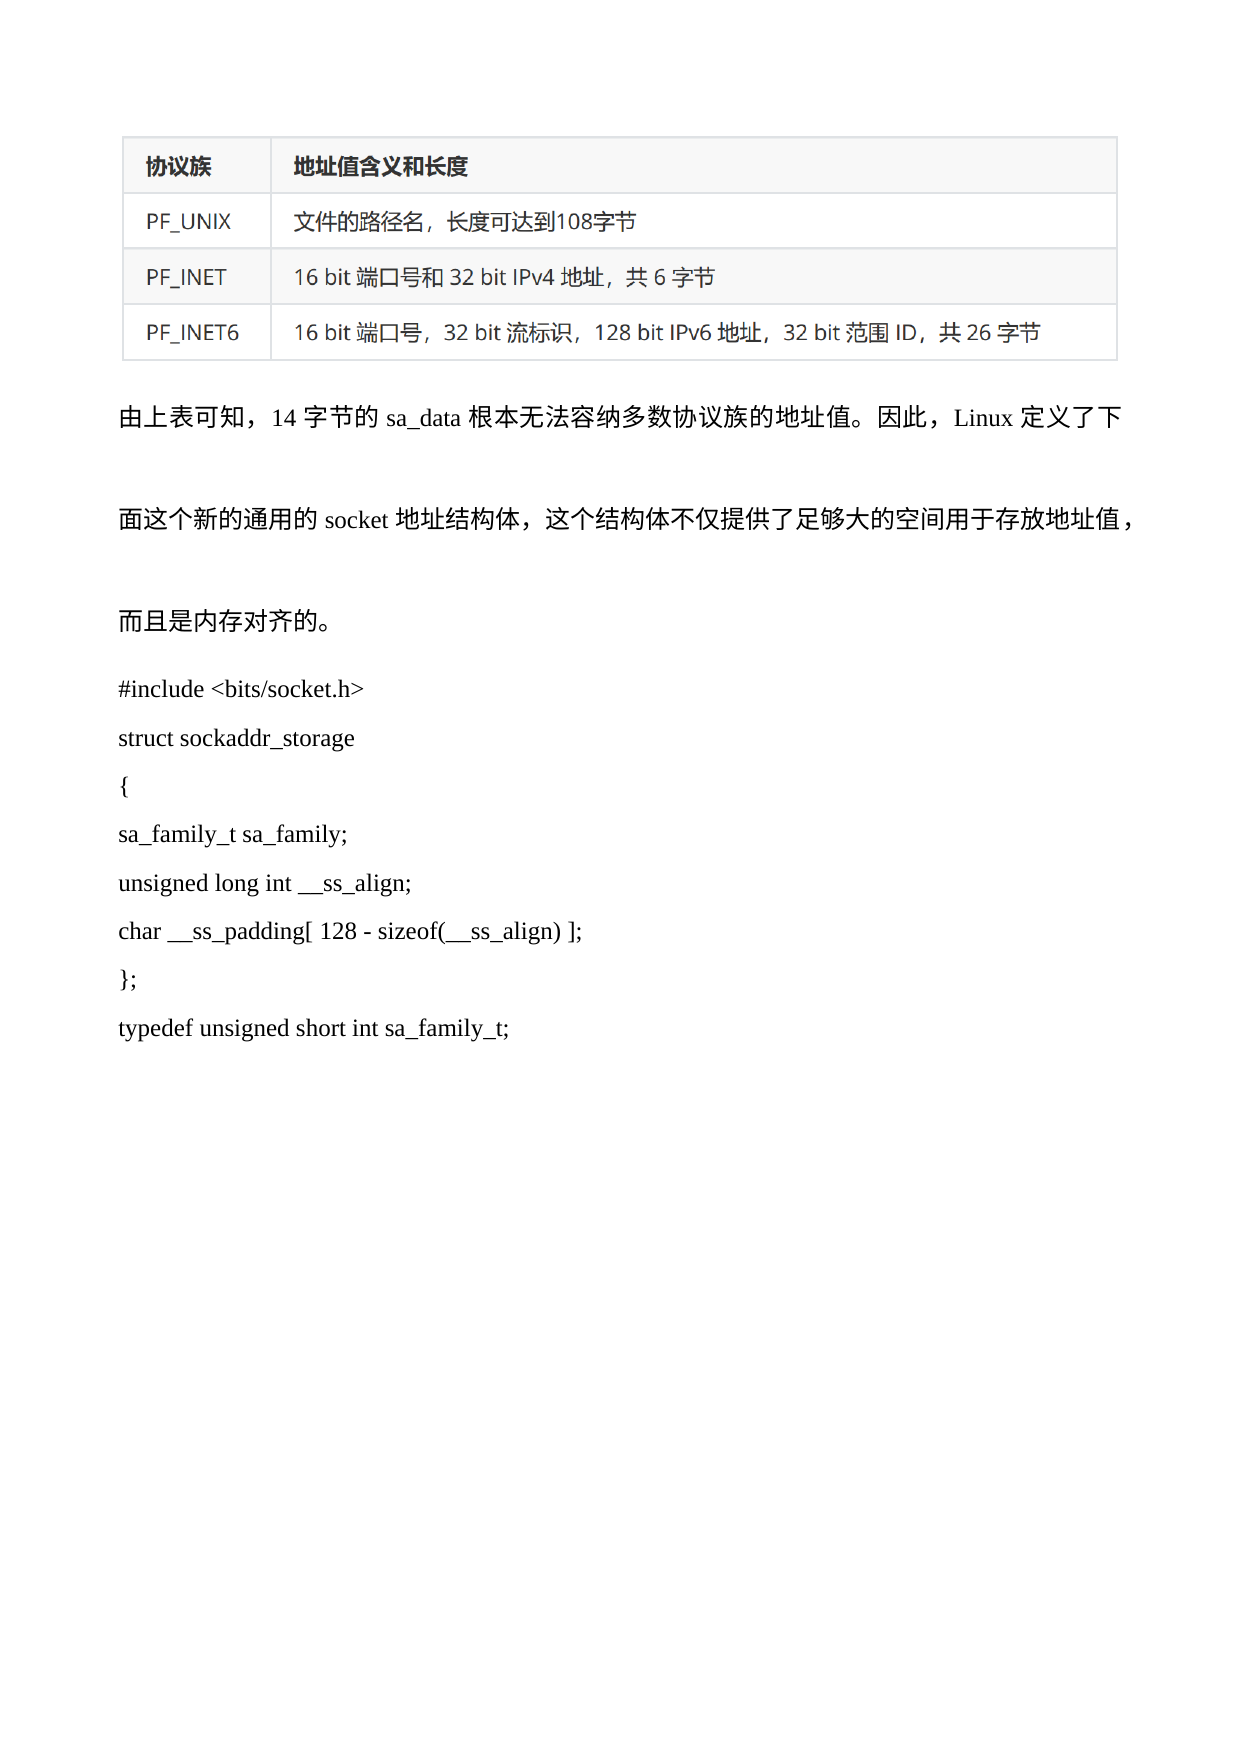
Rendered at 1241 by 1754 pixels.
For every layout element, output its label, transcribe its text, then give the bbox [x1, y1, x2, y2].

text }; [118, 962, 1122, 996]
text unsigned long int __ss_align; [118, 865, 1122, 899]
text struct sockaddr_storage [118, 720, 1122, 754]
picture [118, 130, 1123, 364]
text typedef unsigned short int sa_family_t; [118, 1010, 1122, 1095]
text char __ss_padding[ 128 - sizeof(__ss_align) ]; [118, 913, 1122, 947]
text #include <bits/socket.h> [118, 672, 1122, 706]
text { [118, 768, 1122, 802]
text sa_family_t sa_family; [118, 817, 1122, 851]
text 由上表可知，14 字节的 sa_data 根本无法容纳多数协议族的地址值。因此，Linux 定义了下面这个新的通用的 socket 地址结构体，这个结构体不仅提供了足够大的空间用于存放地址值，而且是内存对齐的。 [118, 382, 1122, 654]
